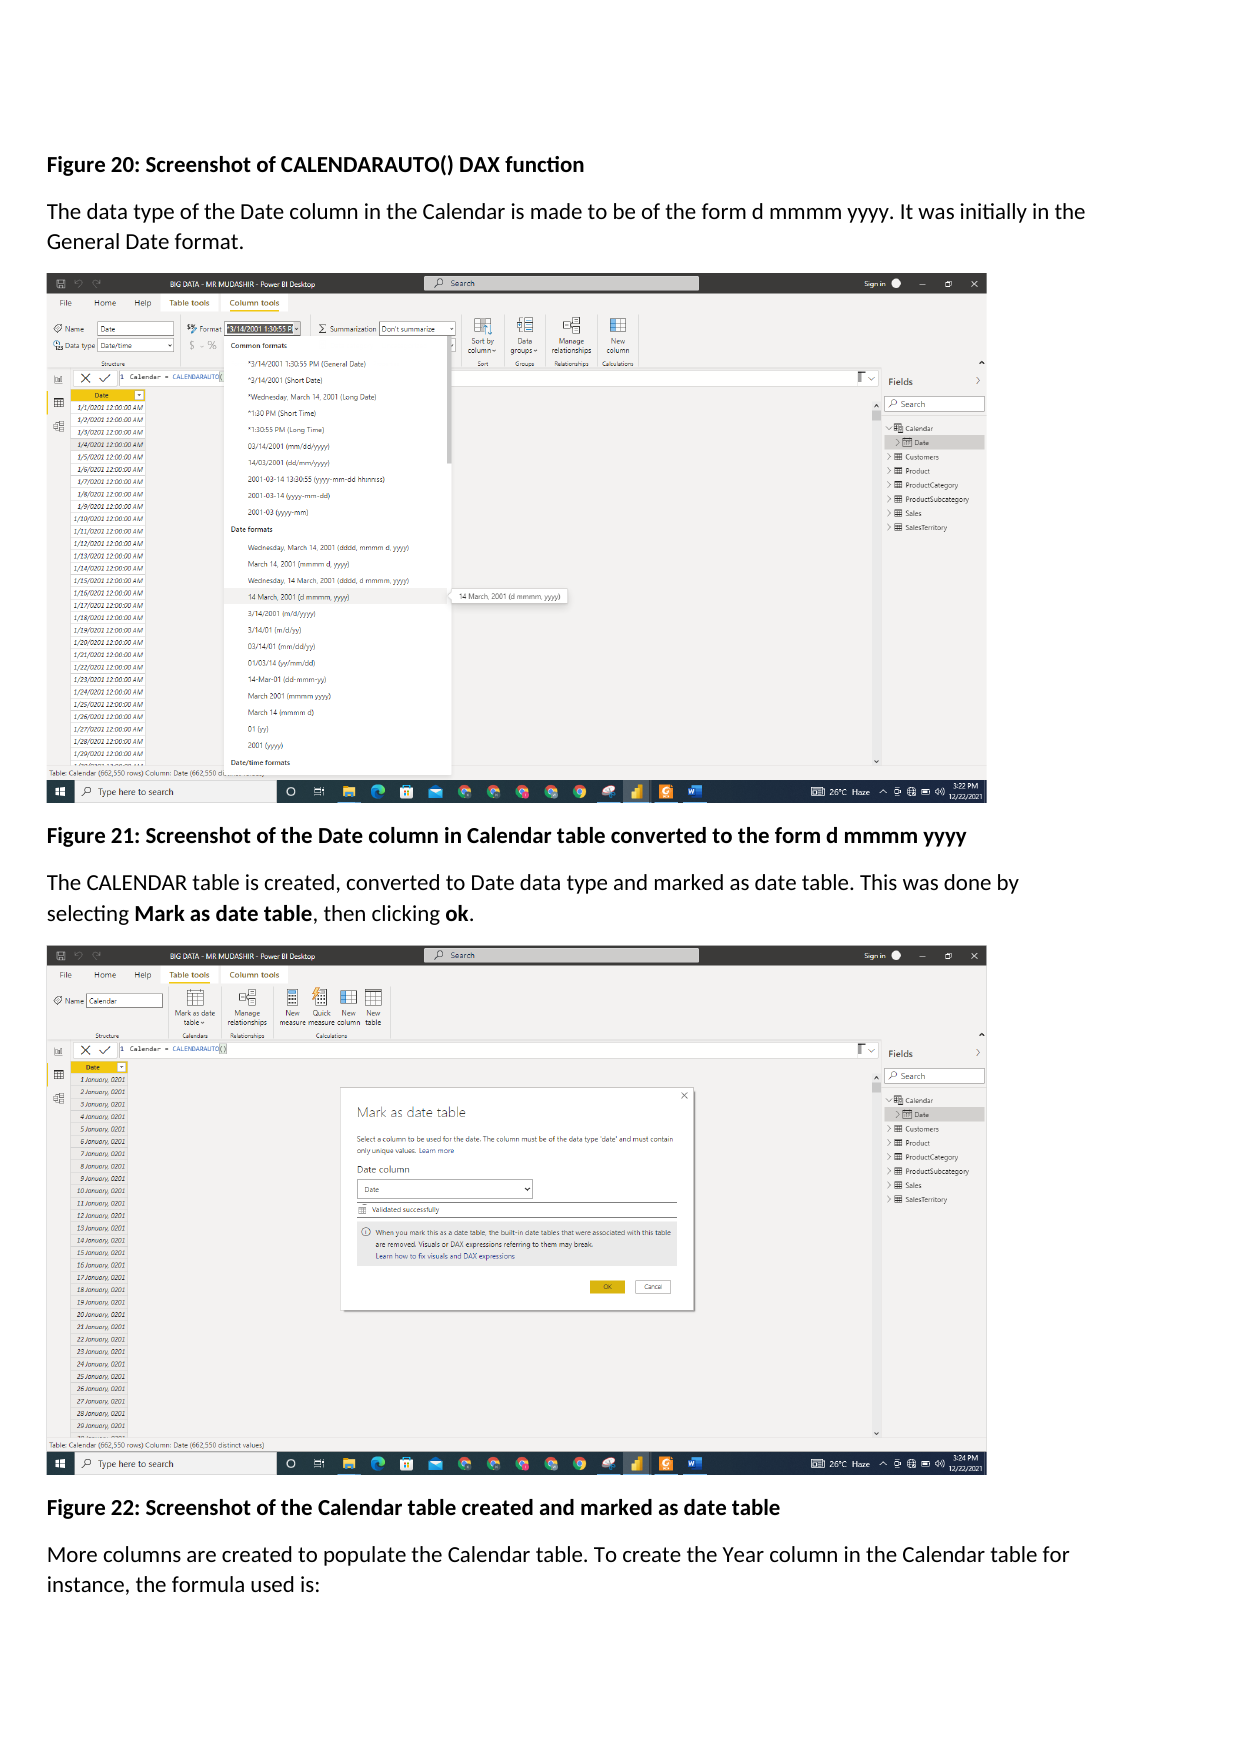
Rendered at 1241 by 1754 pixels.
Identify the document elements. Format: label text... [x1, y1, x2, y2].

text The data type of the Date column in the Calendar is made to be of the form d mmmm yyyy. It was initially in the General Date format. [47, 197, 1090, 255]
text Figure 20: Screenshot of CALENDARAUTO() DAX function [47, 150, 1090, 178]
text Figure 21: Screenshot of the Date column in Calendar table converted to the form d mmmm yyyy [47, 822, 1090, 850]
picture [46, 273, 987, 803]
text Figure 22: Screenshot of the Calendar table created and marked as date table [47, 1493, 1090, 1521]
text More columns are created to populate the Calendar table. To create the Year column in the Calendar table for instance, the formula used is: [47, 1540, 1090, 1598]
picture [46, 945, 987, 1475]
text The CALENDAR table is created, converted to Date data type and marked as date table. This was done by selecting Mark as date table, then clicking ok. [47, 868, 1090, 927]
